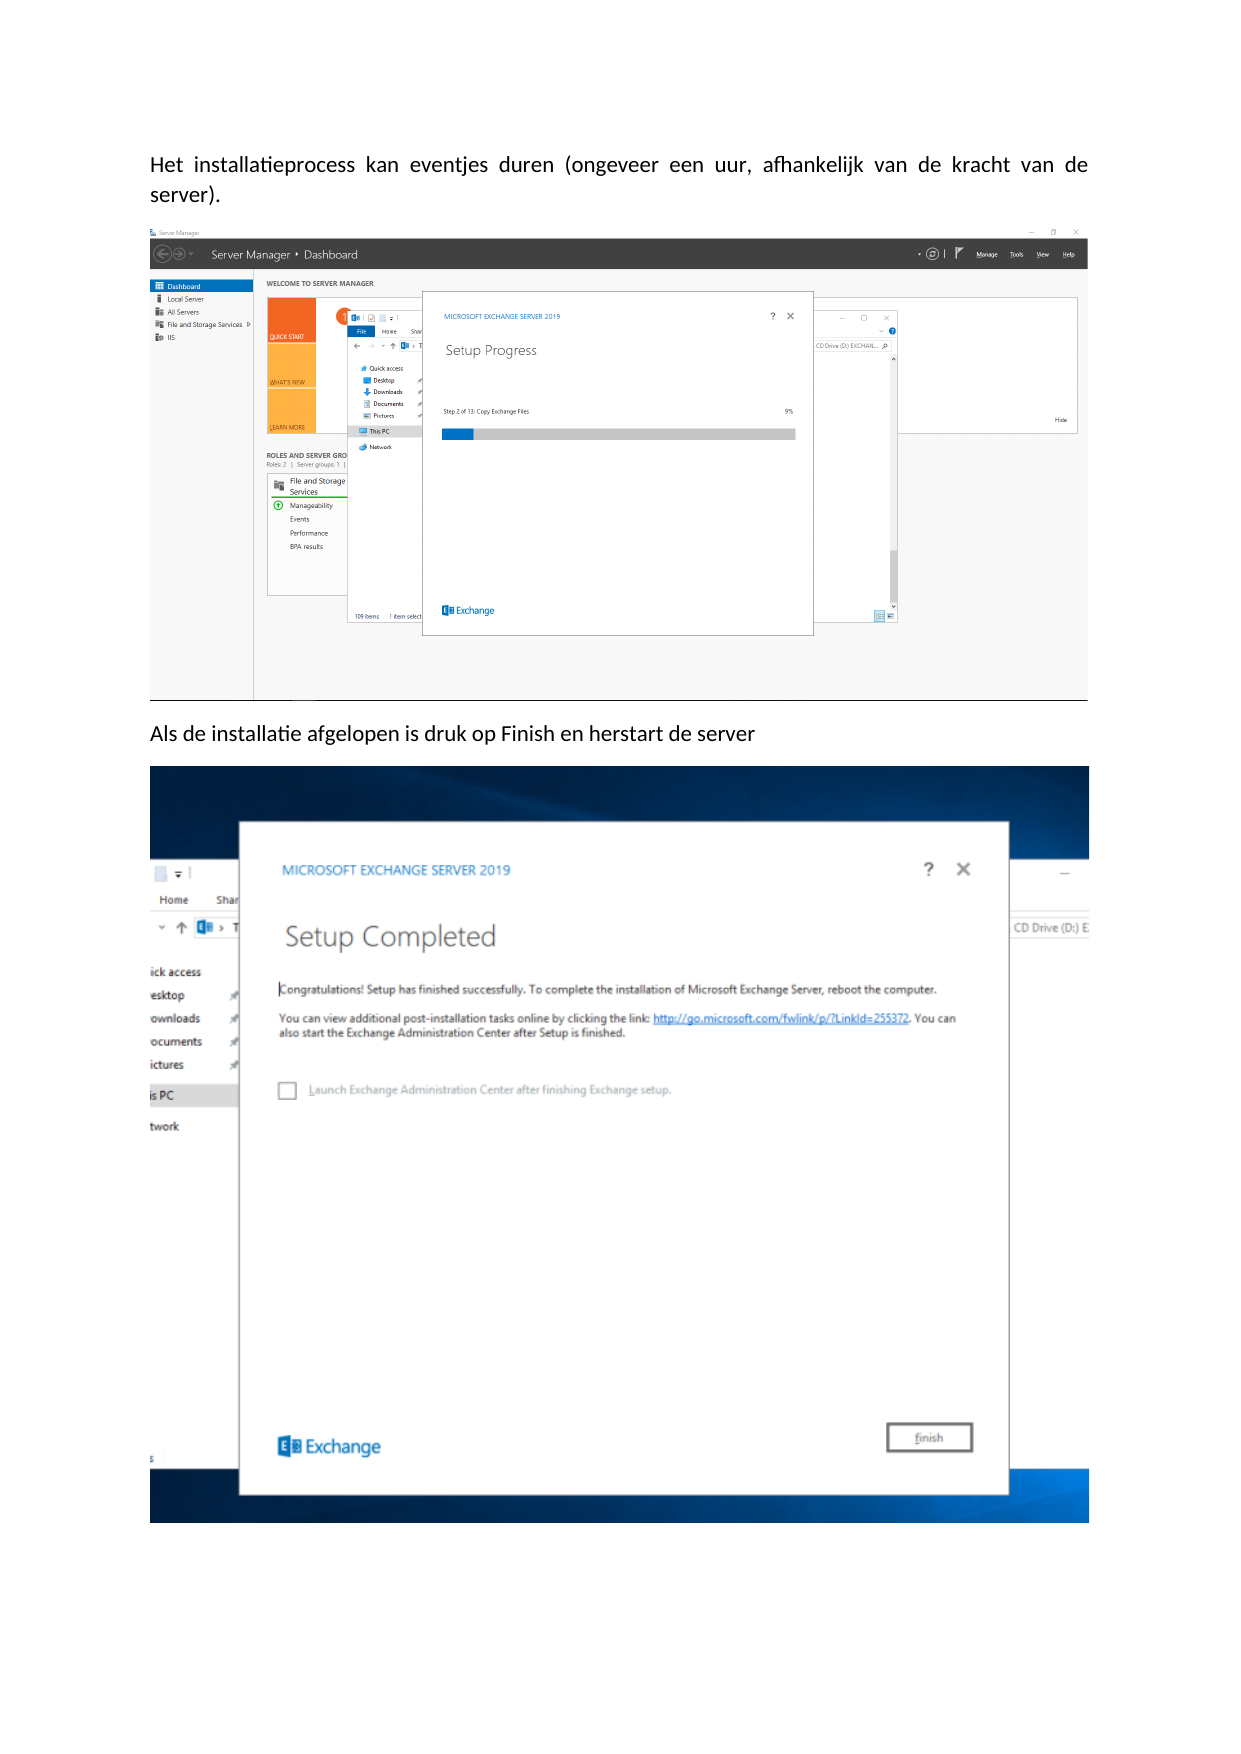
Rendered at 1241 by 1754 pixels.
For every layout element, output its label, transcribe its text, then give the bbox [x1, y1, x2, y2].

picture [150, 227, 1088, 701]
picture [150, 766, 1090, 1523]
text Het installatieprocess kan eventjes duren (ongeveer een uur, afhankelijk van de kracht van de server). [150, 150, 1090, 208]
text Als de installatie afgelopen is druk op Finish en herstart de server [150, 719, 1090, 747]
